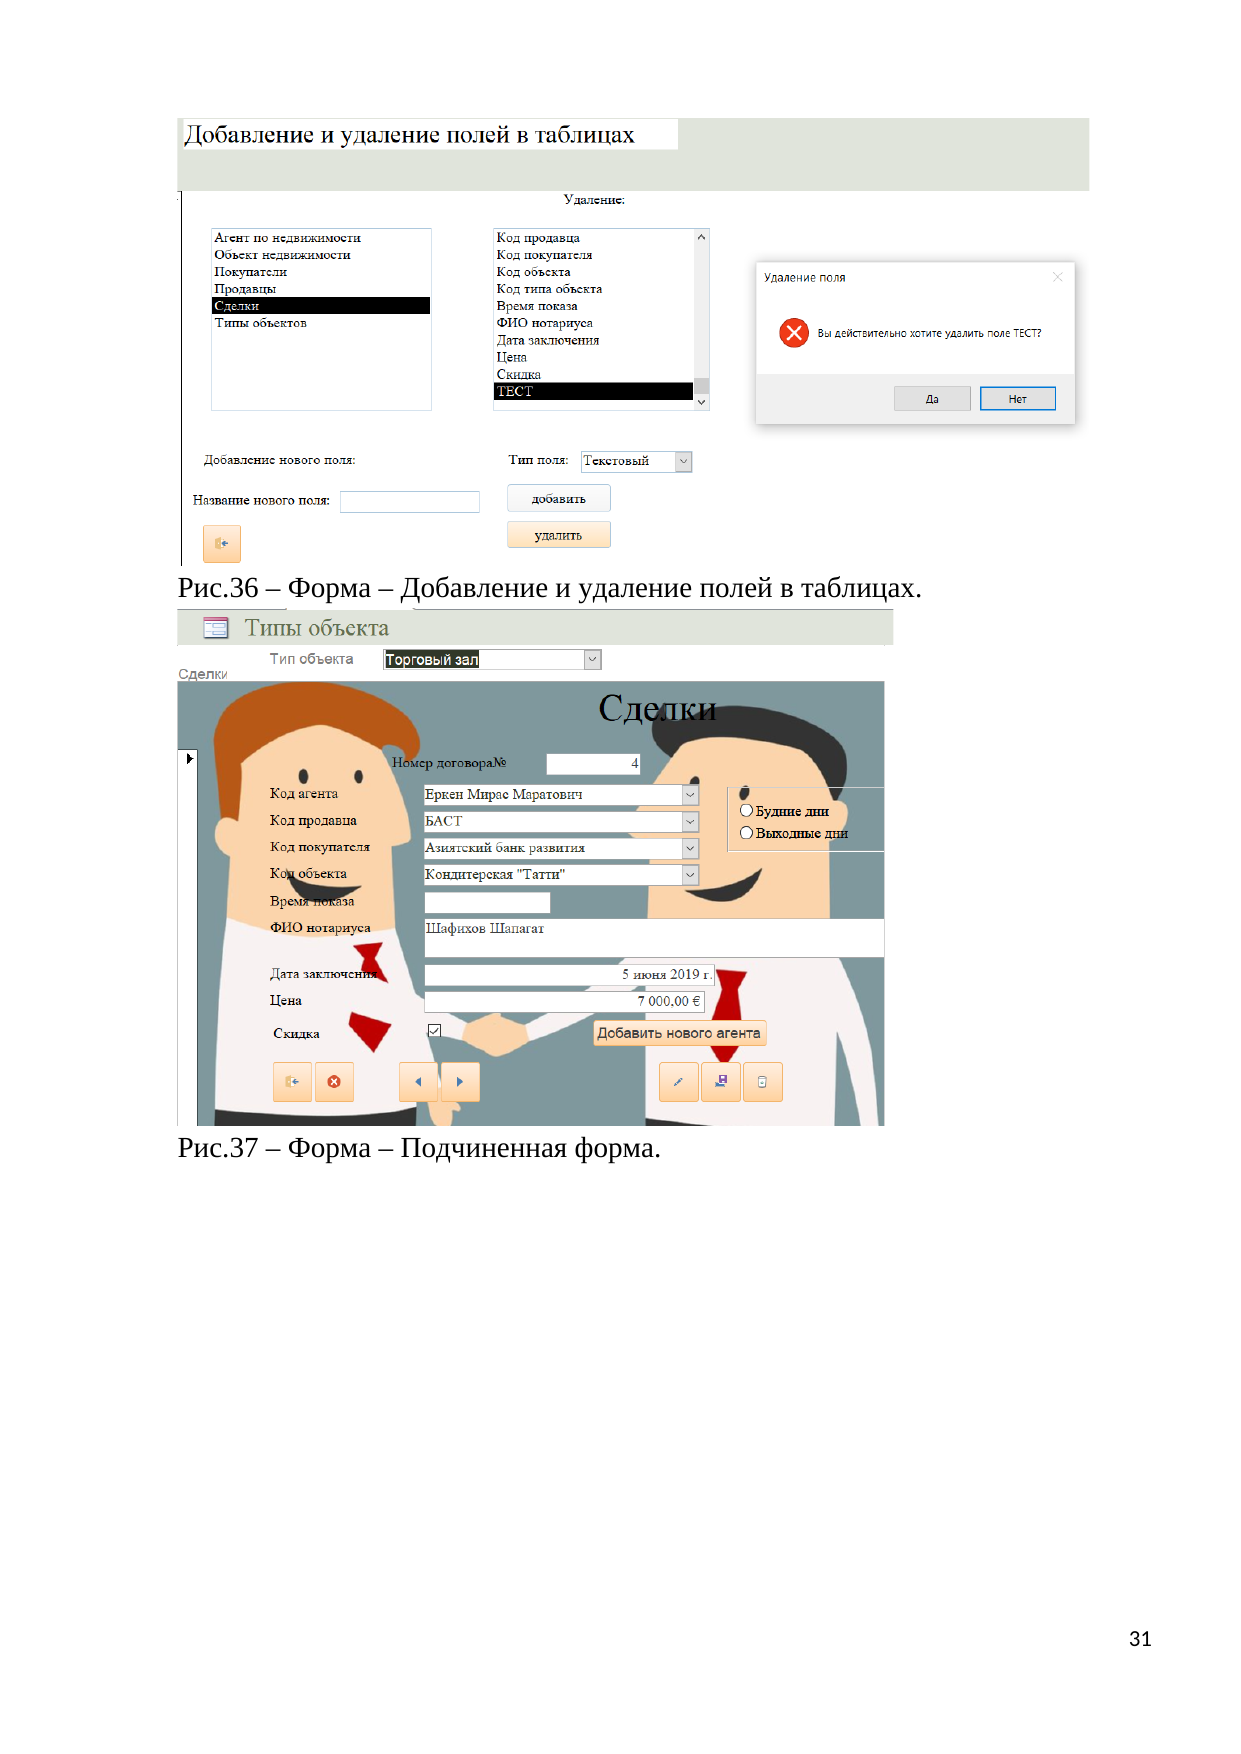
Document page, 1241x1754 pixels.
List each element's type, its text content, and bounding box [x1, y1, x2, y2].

picture [177, 118, 1090, 566]
text Рис.37 – Форма – Подчиненная форма. [177, 1130, 1152, 1163]
picture [177, 608, 894, 1126]
text Рис.36 – Форма – Добавление и удаление полей в таблицах. [177, 570, 1152, 603]
